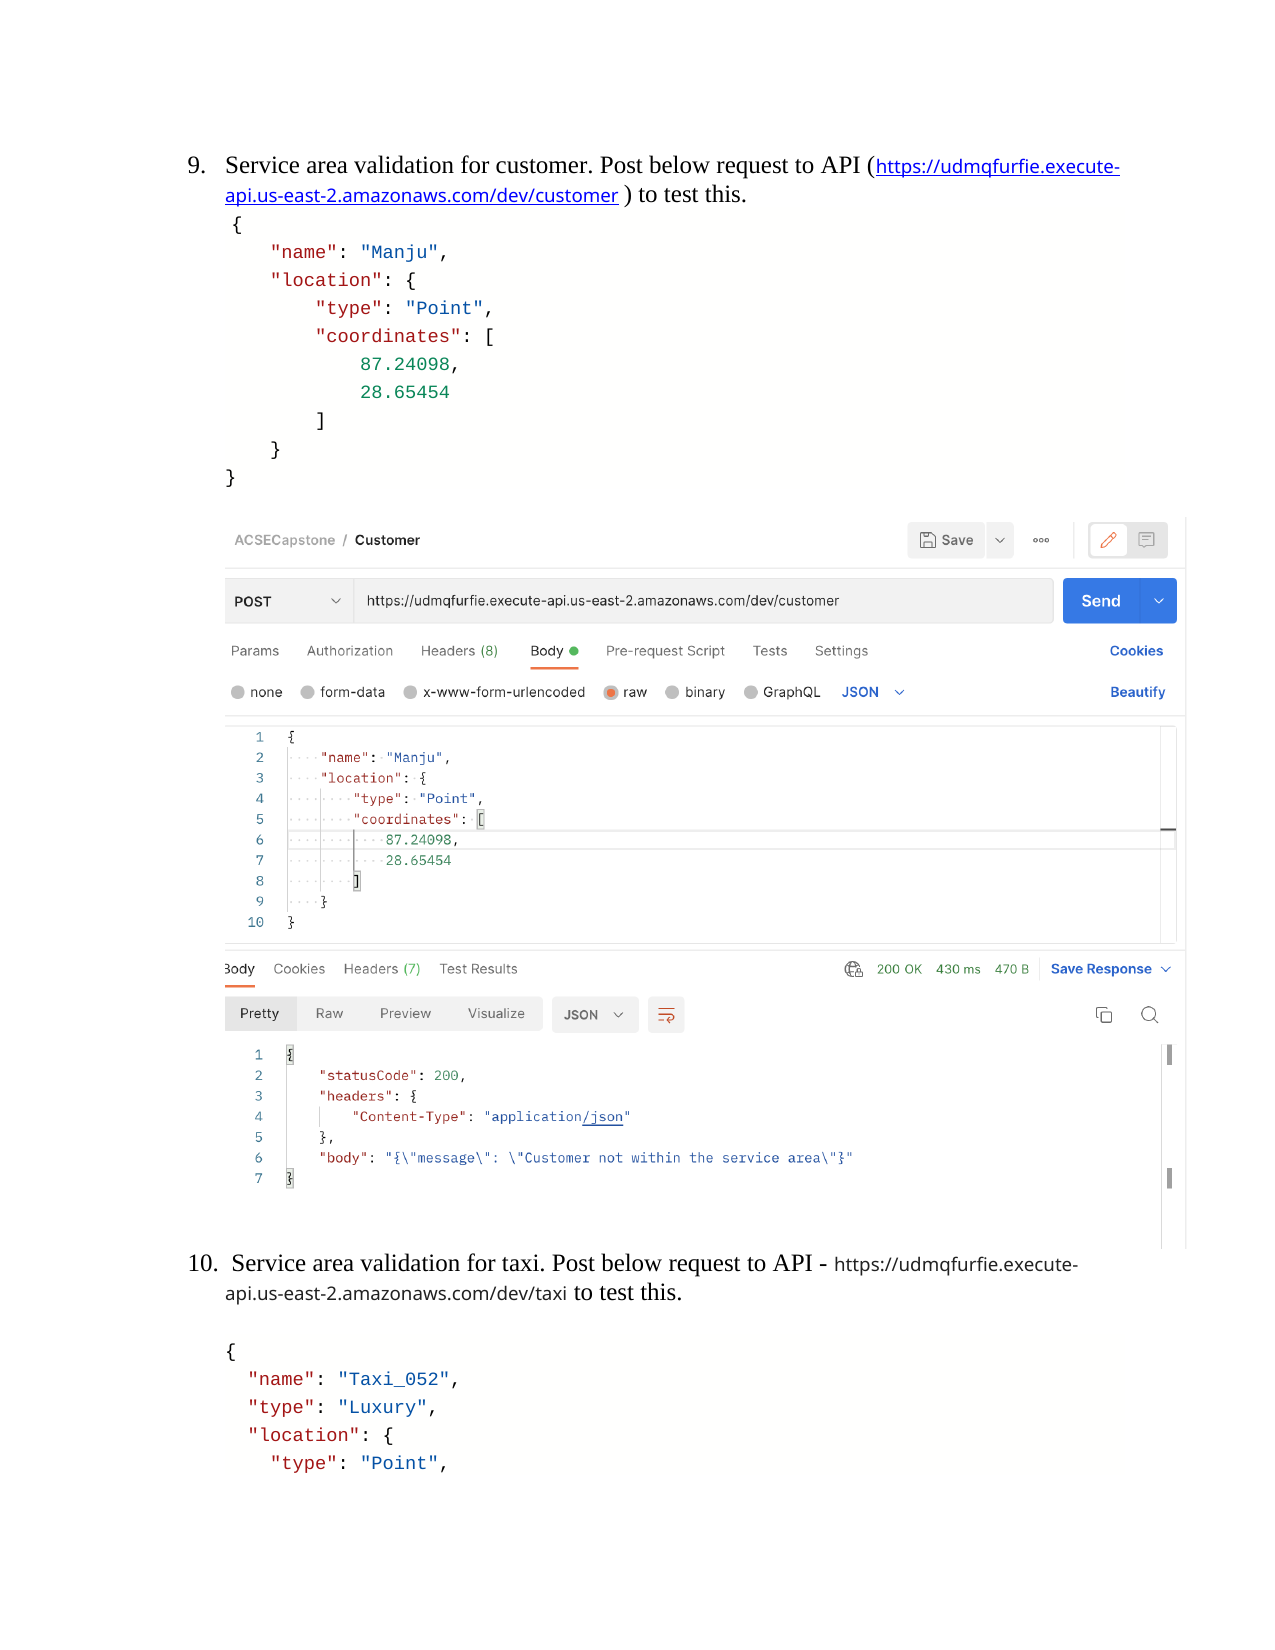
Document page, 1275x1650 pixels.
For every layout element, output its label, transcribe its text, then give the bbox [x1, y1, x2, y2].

text "location": { [225, 264, 1125, 292]
text "name": "Manju", [225, 236, 1125, 264]
text 87.24098, [225, 348, 1125, 376]
list Service area validation for customer. Post below request to API (https://udmqfurfie.execute-api.us-east-2.amazonaws.com/dev/customer ) to test this. [187, 150, 1125, 207]
list Service area validation for taxi. Post below request to API - https://udmqfurfie.execute-api.us-east-2.amazonaws.com/dev/taxi to test this. [187, 1248, 1125, 1306]
text "type": "Point", [225, 292, 1125, 320]
text } [225, 461, 1125, 489]
text { [225, 1334, 1125, 1363]
text "type": "Point", [225, 1447, 1125, 1475]
text "type": "Luxury", [225, 1391, 1125, 1419]
text 28.65454 [225, 376, 1125, 404]
text } [225, 432, 1125, 461]
text "name": "Taxi_052", [225, 1363, 1125, 1391]
text ] [225, 404, 1125, 432]
text "location": { [225, 1419, 1125, 1447]
text "coordinates": [ [225, 320, 1125, 348]
picture [225, 517, 1200, 1249]
text { [225, 207, 1125, 236]
